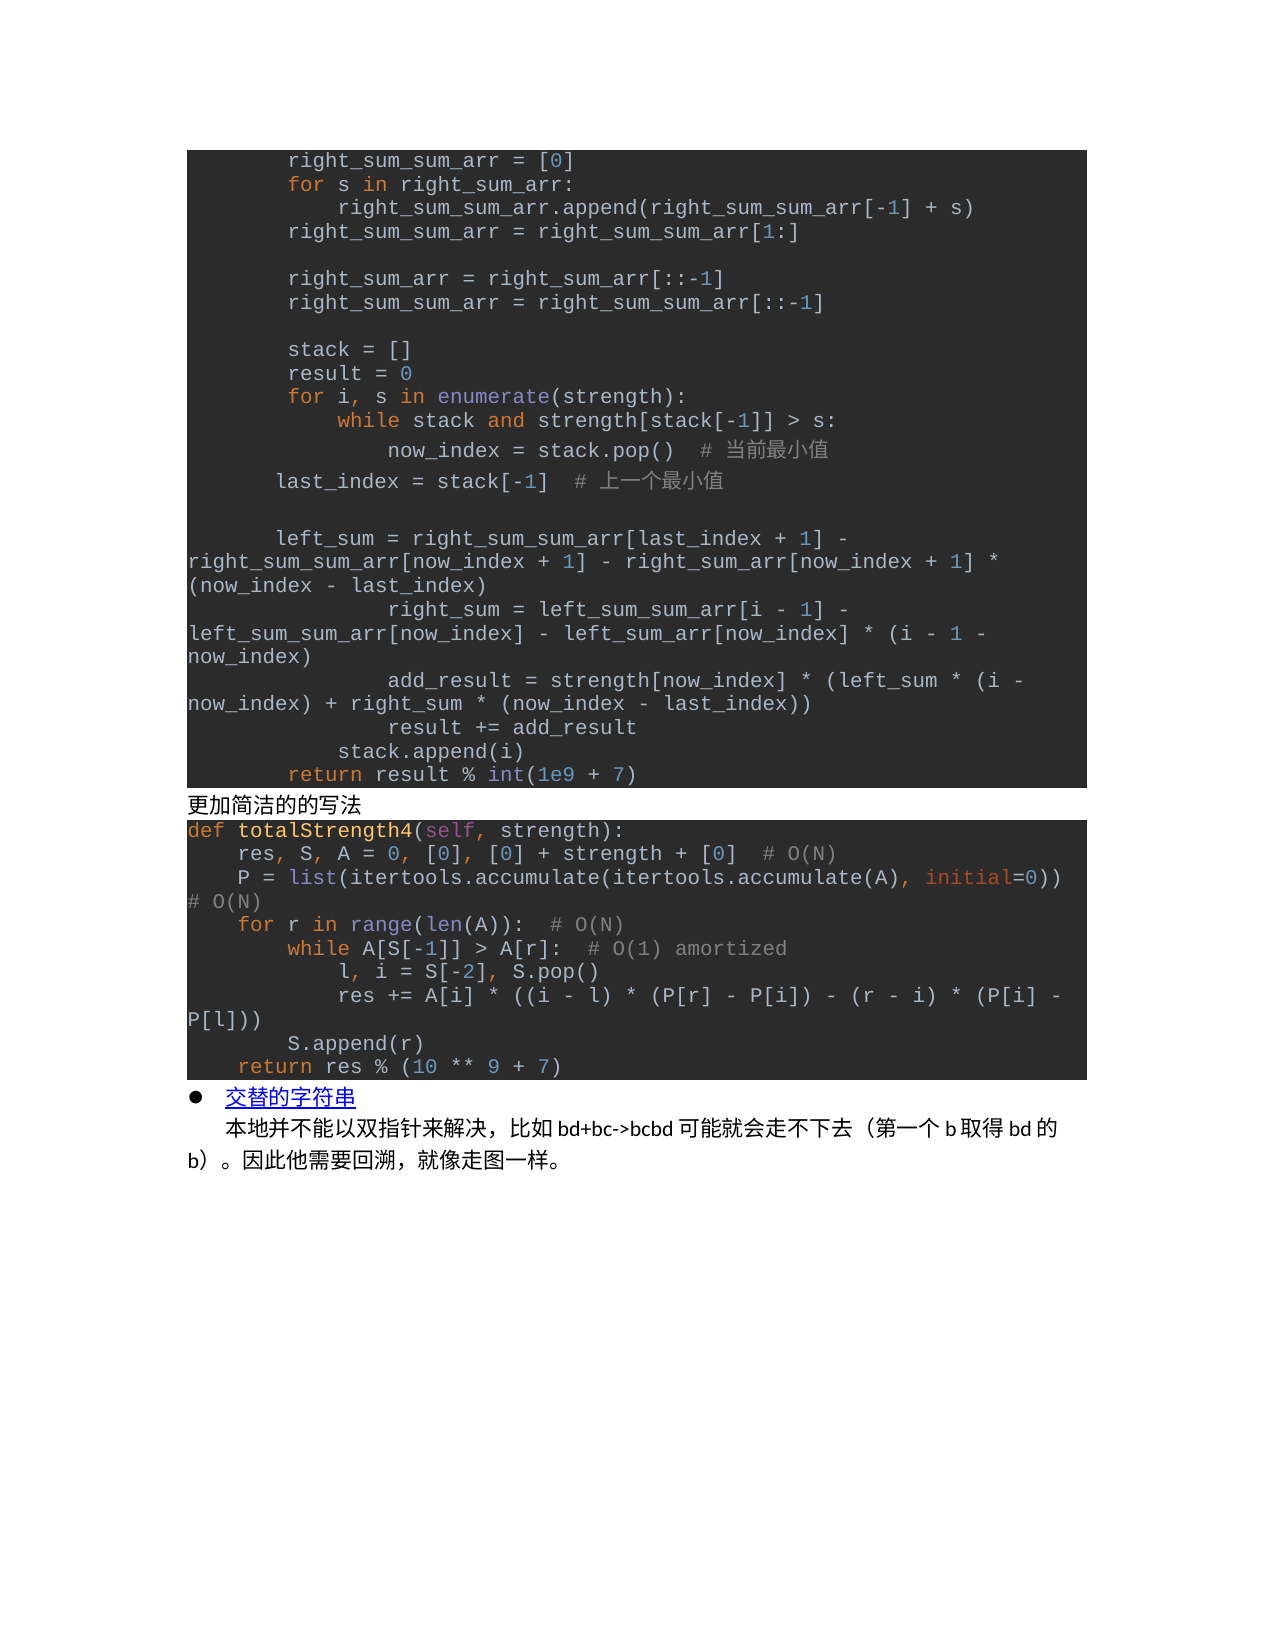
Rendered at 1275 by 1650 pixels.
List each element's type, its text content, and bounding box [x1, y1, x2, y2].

text 本地并不能以双指针来解决，比如bd+bc->bcbd可能就会走不下去（第一个b取得bd的b）。因此他需要回溯，就像走图一样。 [187, 1111, 1087, 1175]
list 交替的字符串 [187, 1080, 1087, 1111]
text def totalStrength4(self, strength): res, S, A = 0, [0], [0] + strength + [0] # O(N) P = list(itertools.accumulate(itertools.accumulate(A), initial=0)) # O(N) for r in range(len(A)): # O(N) while A[S[-1]] > A[r]: # O(1) amortized l, i = S[-2], S.pop() res += A[i] * ((i - l) * (P[r] - P[i]) - (r - i) * (P[i] - P[l])) S.append(r) return res % (10 ** 9 + 7) [187, 820, 1087, 1080]
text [187, 150, 1087, 788]
text 更加简洁的的写法 [187, 788, 1087, 820]
